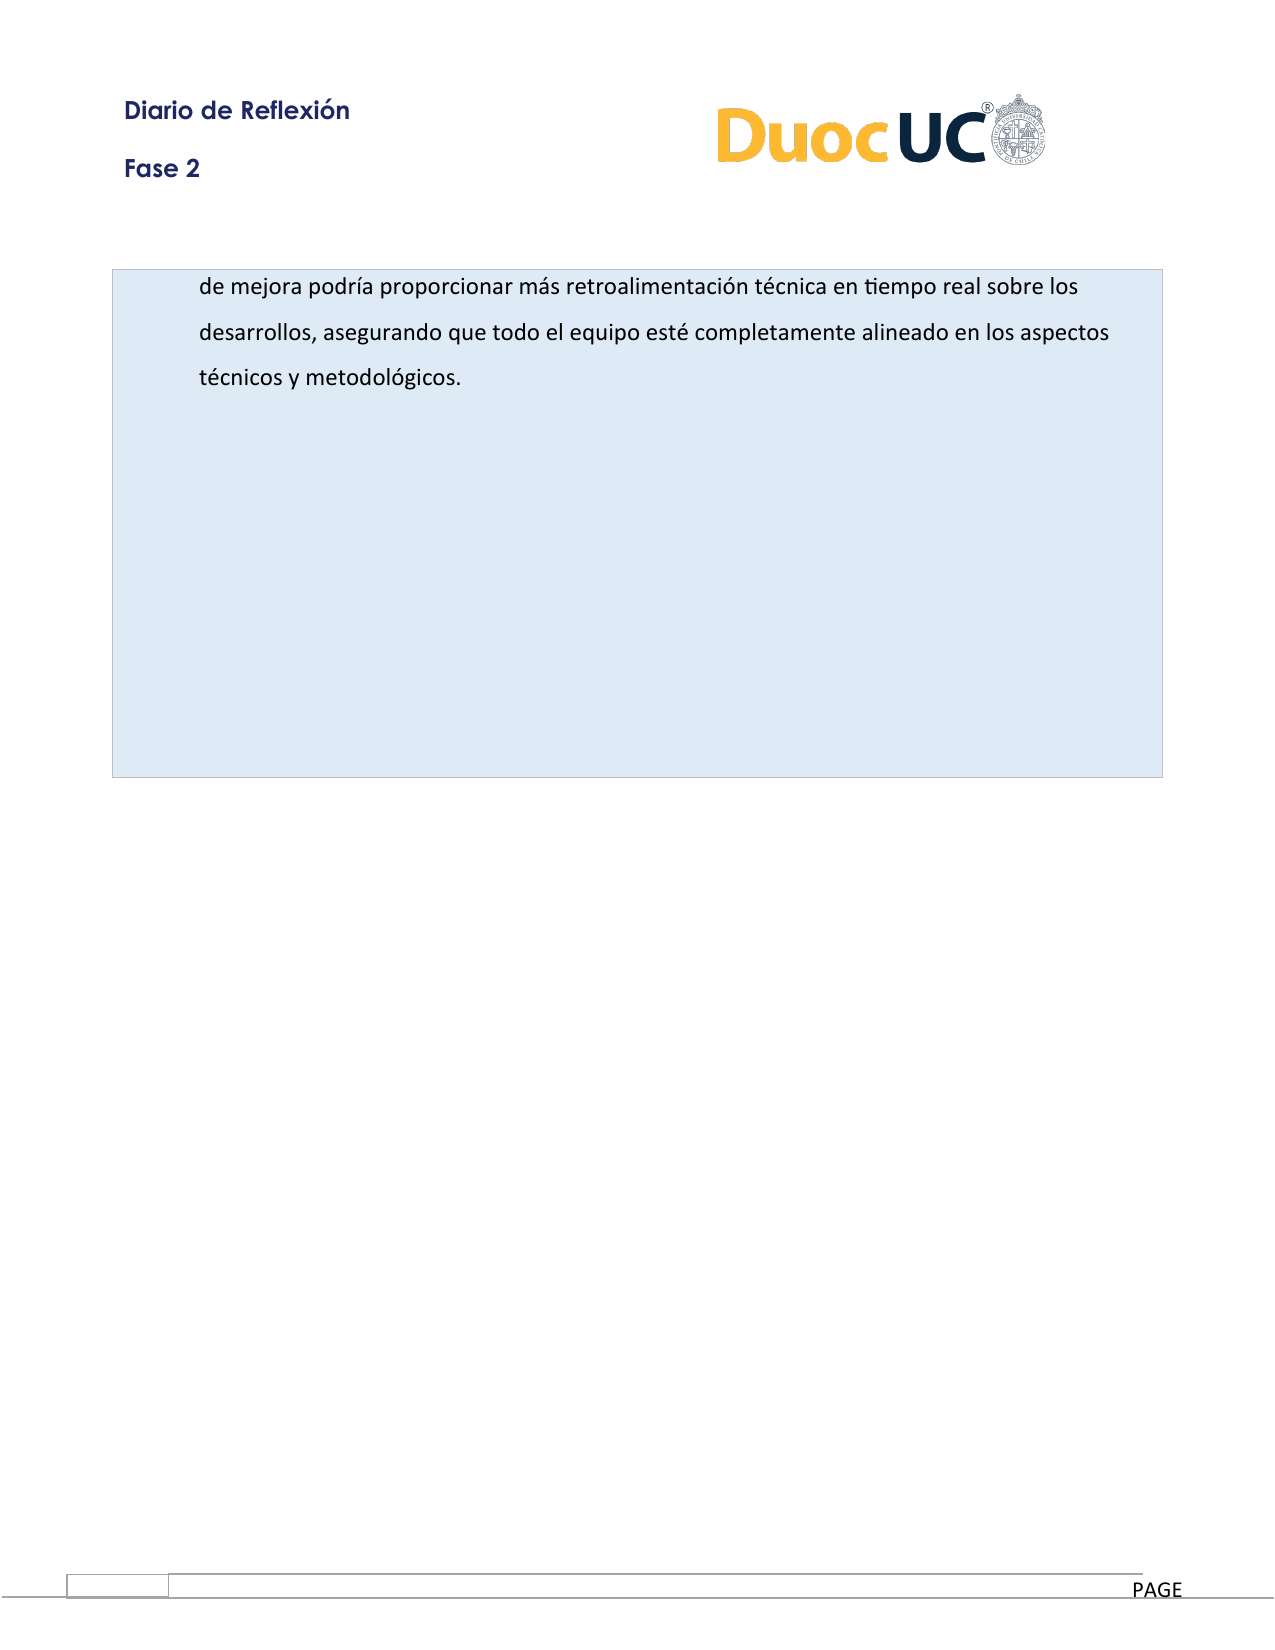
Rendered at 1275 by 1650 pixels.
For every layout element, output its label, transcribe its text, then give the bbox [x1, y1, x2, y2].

picture [717, 94, 1046, 165]
